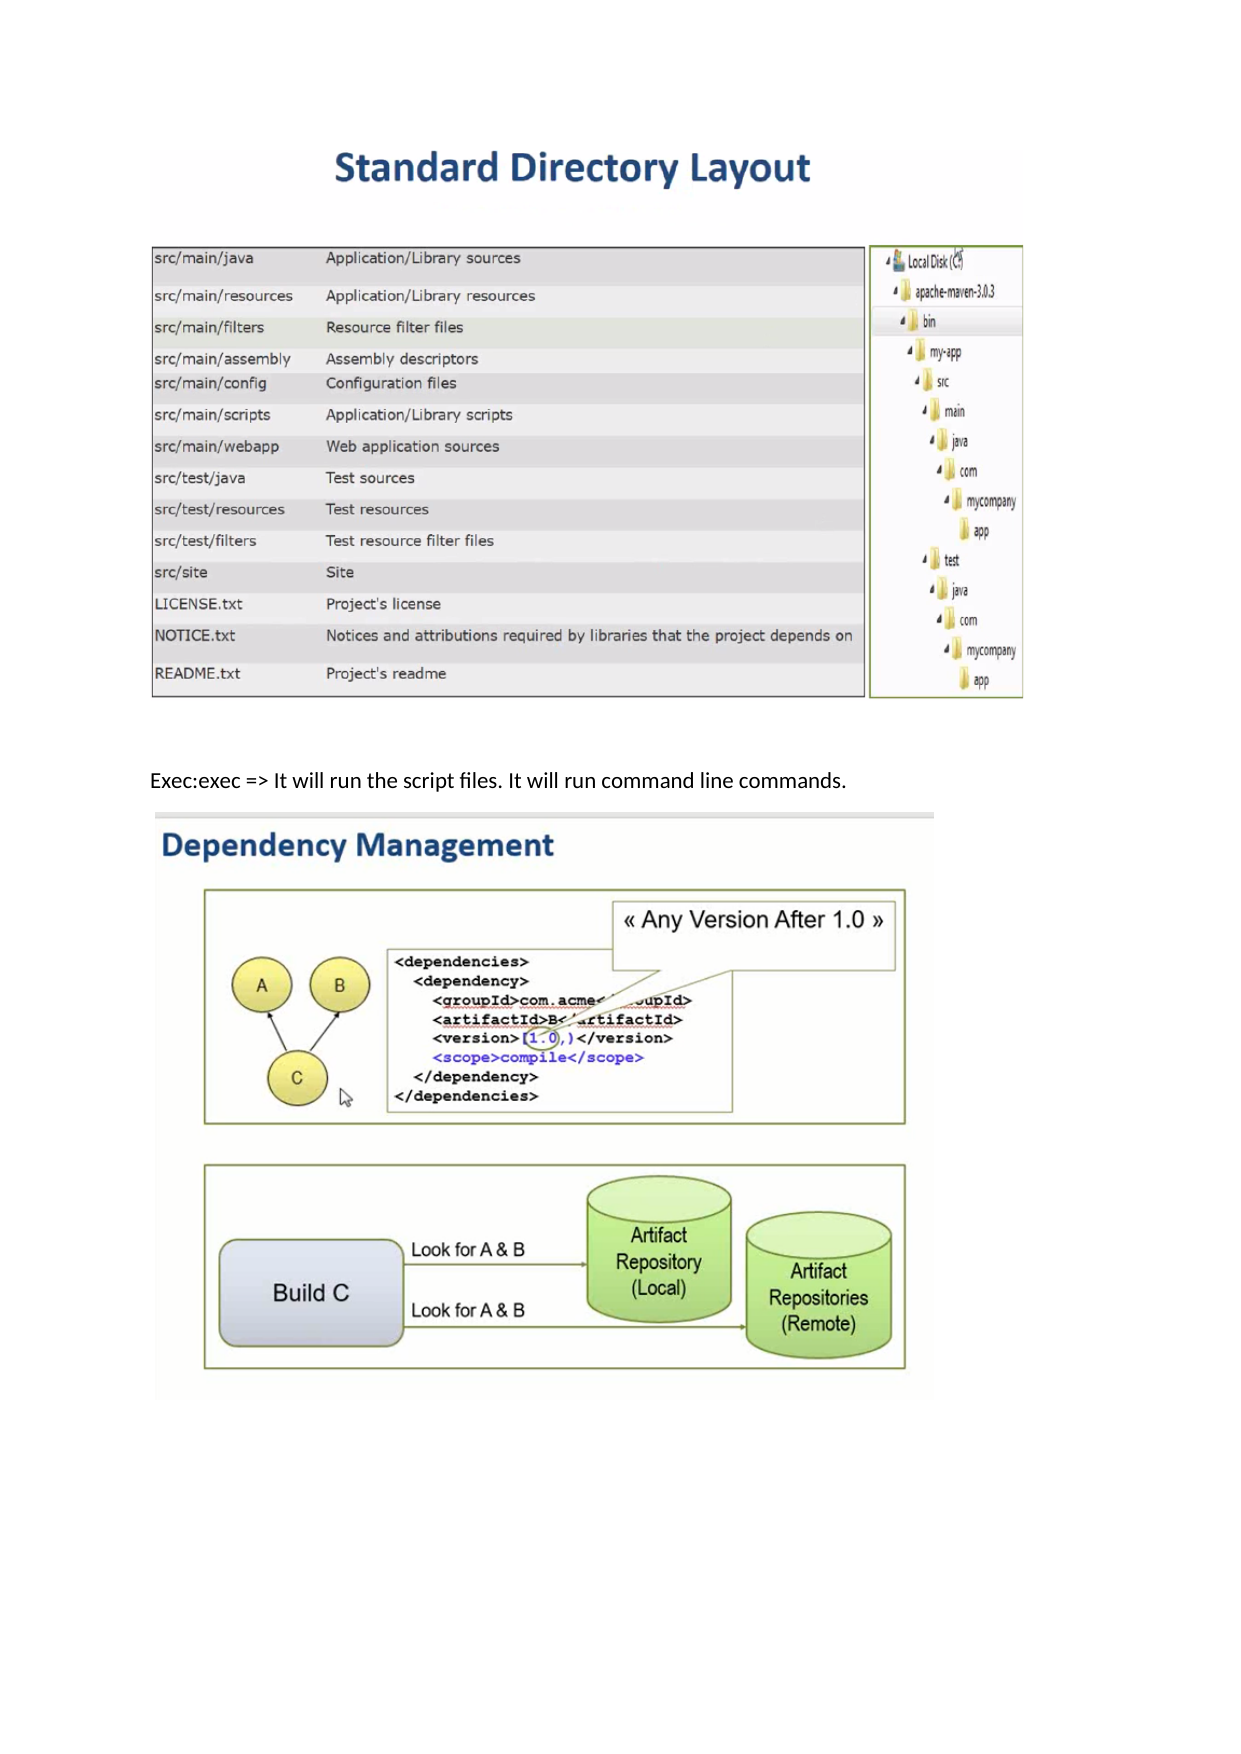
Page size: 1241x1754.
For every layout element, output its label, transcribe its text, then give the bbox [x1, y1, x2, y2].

picture [150, 150, 1024, 701]
text Exec:exec => It will run the script files. It will run command line commands. [150, 766, 1090, 794]
picture [155, 812, 934, 1400]
